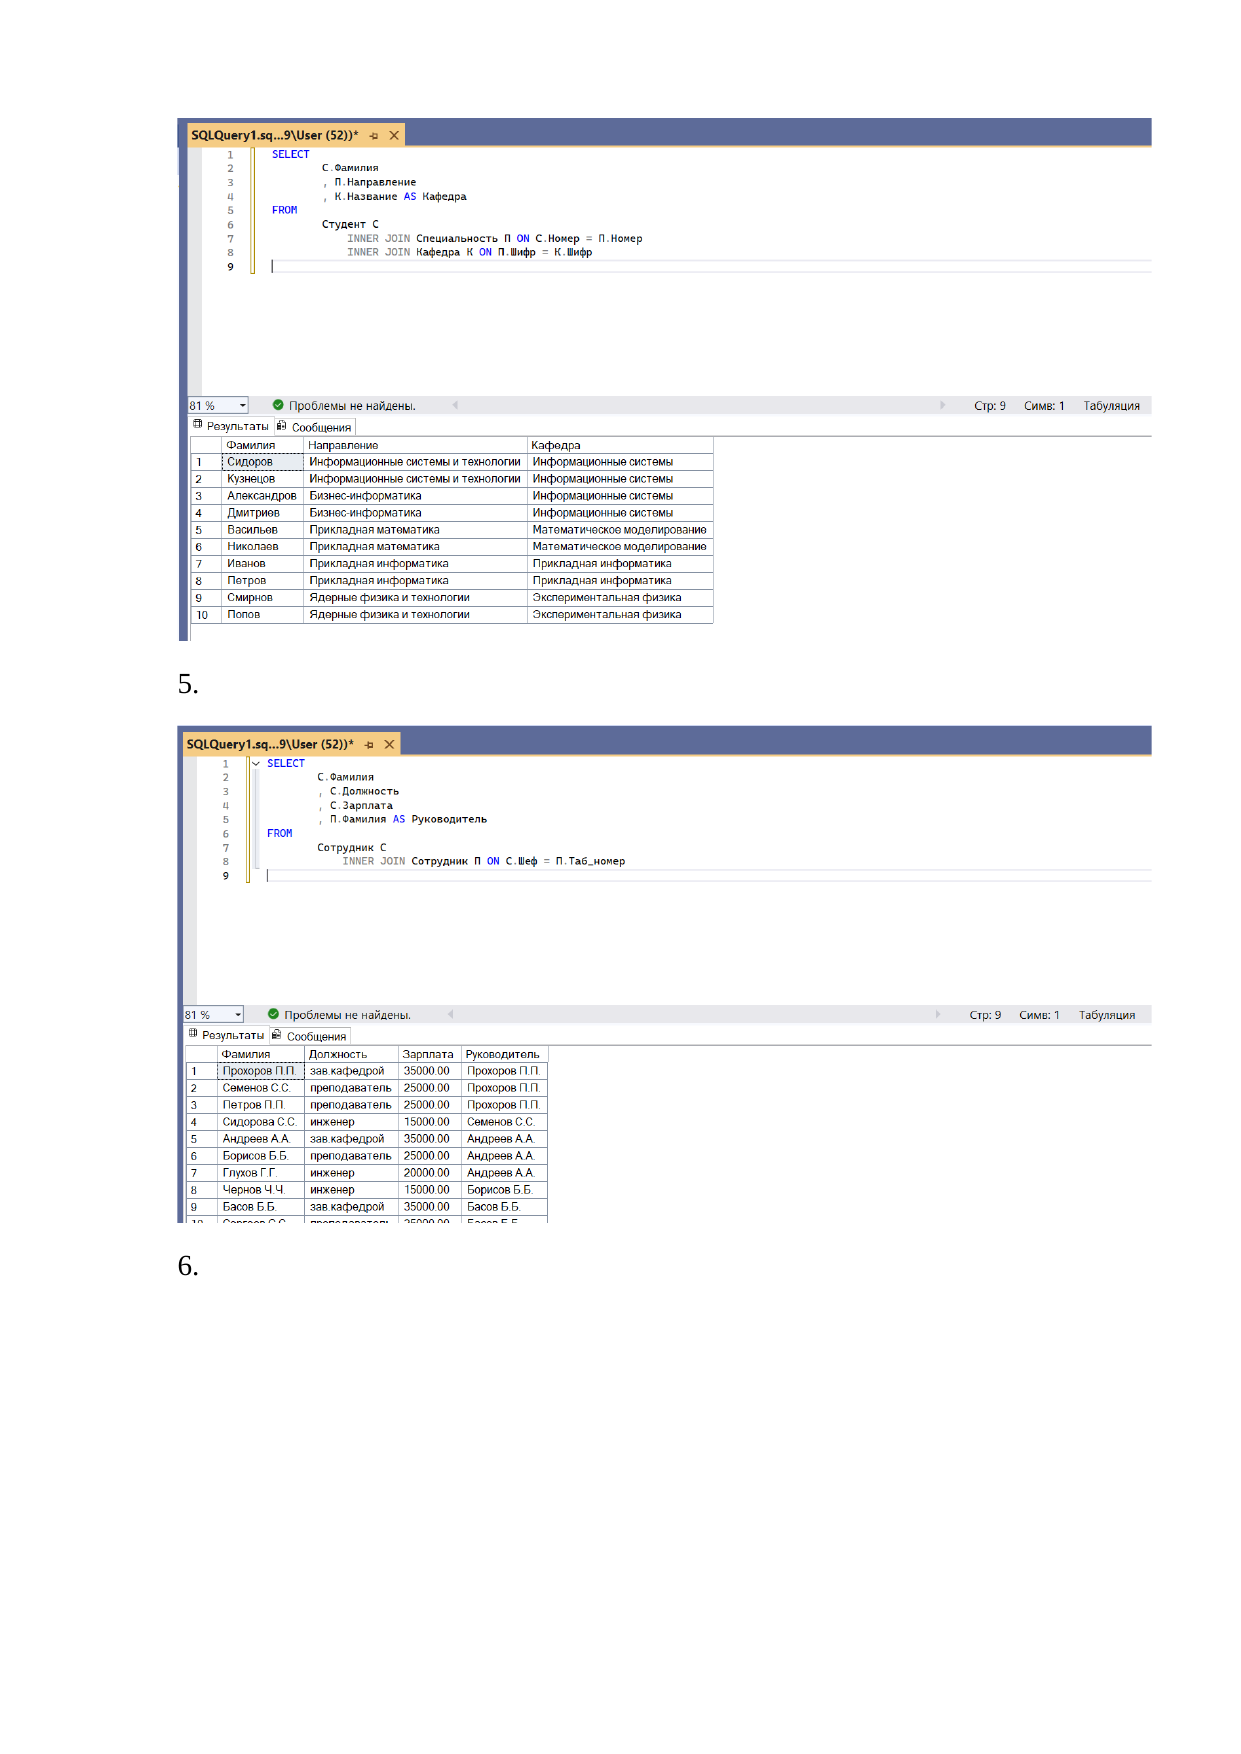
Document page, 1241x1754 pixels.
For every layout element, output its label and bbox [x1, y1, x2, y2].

picture [177, 725, 1152, 1223]
picture [177, 118, 1152, 641]
